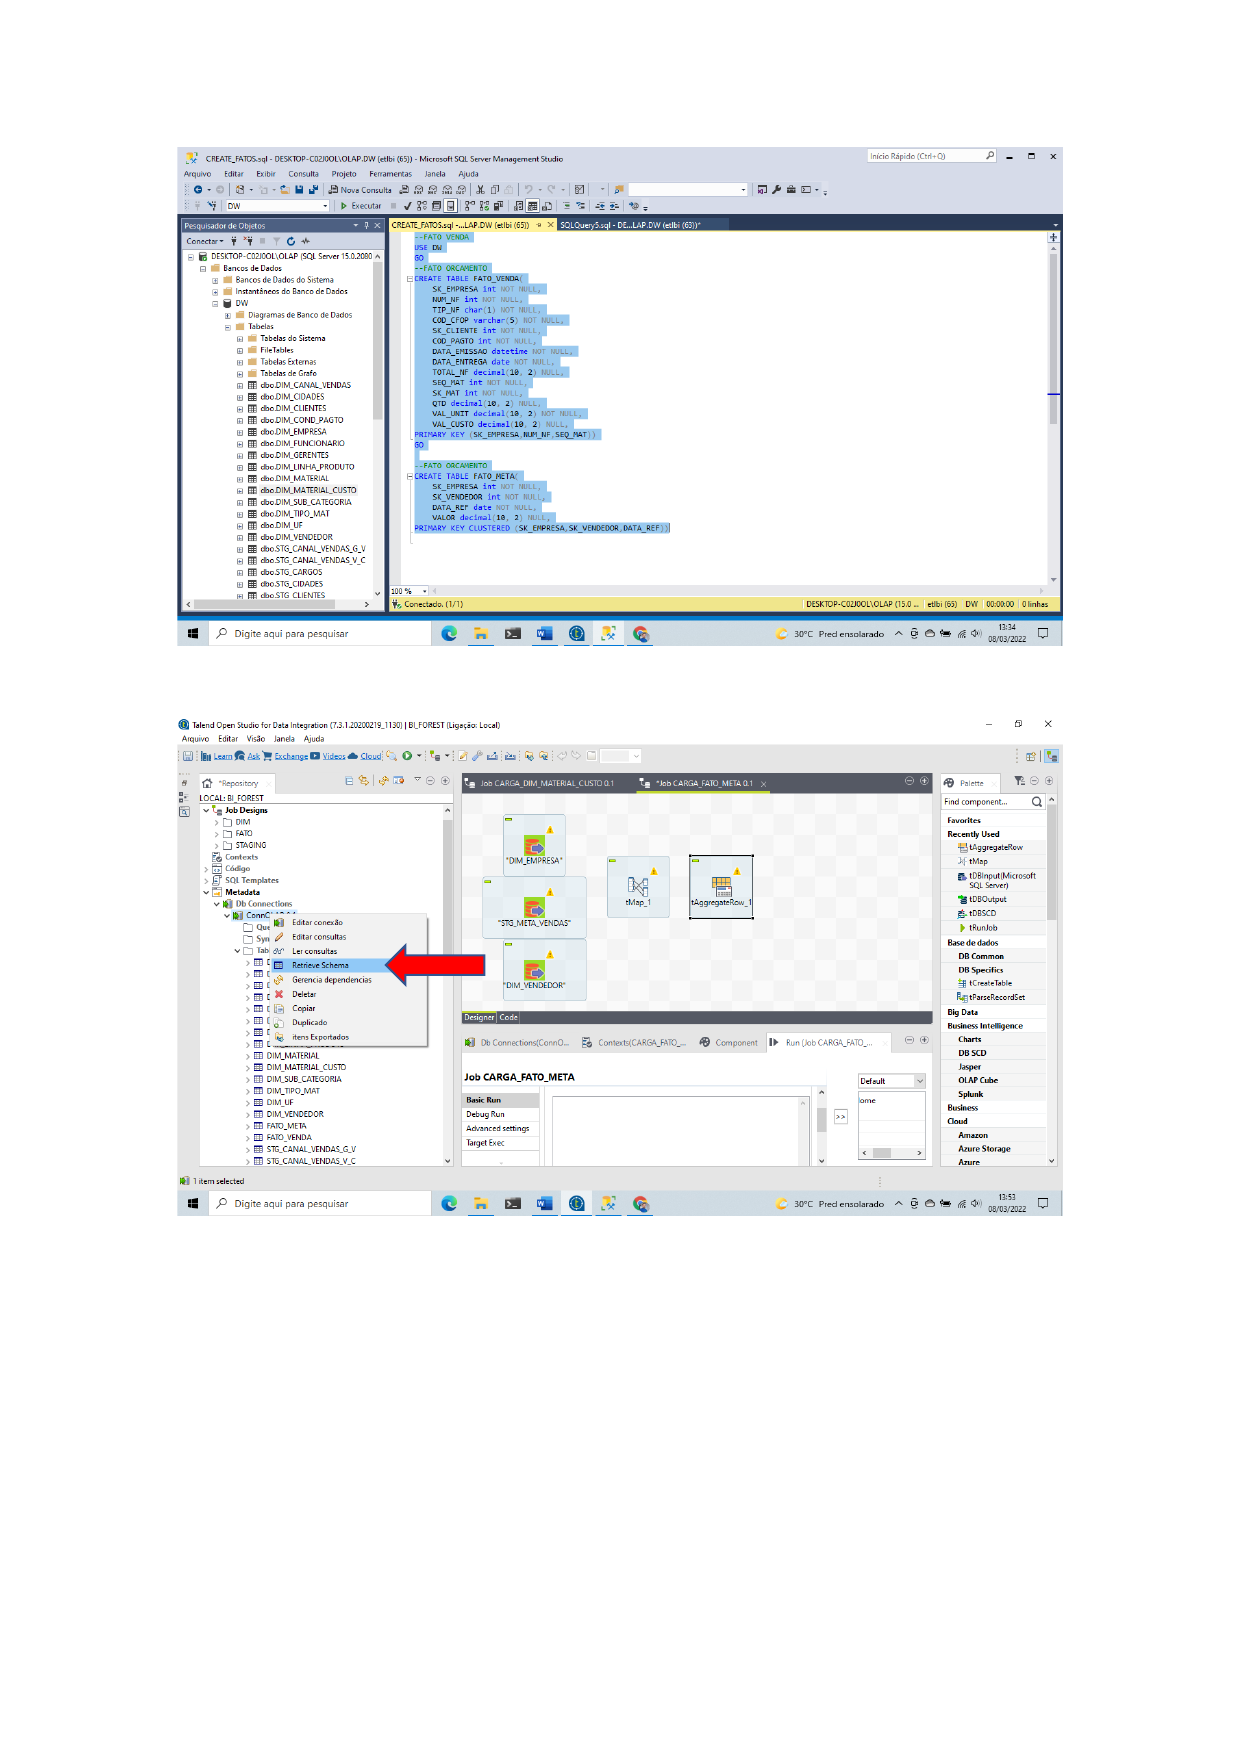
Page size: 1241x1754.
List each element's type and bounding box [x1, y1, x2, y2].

picture [177, 147, 1063, 646]
picture [177, 717, 1063, 1216]
